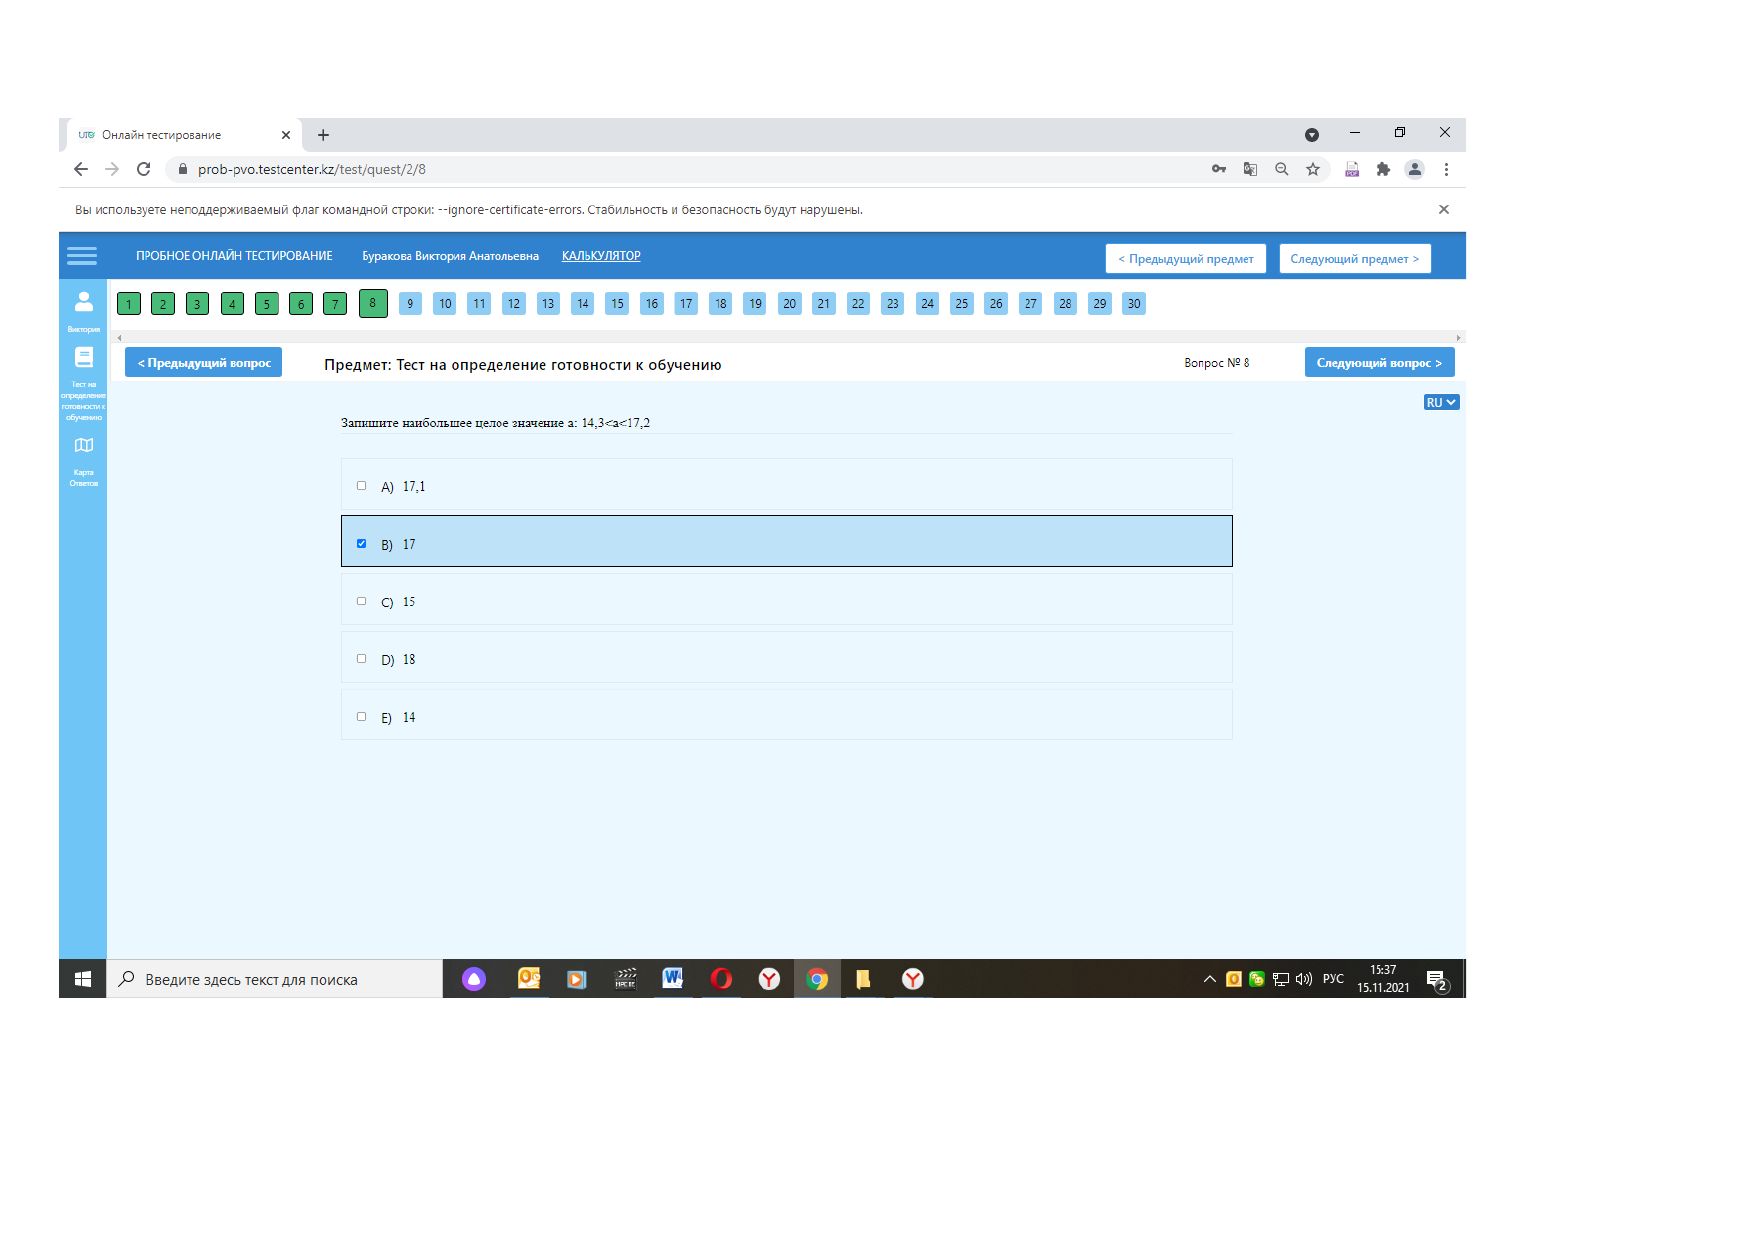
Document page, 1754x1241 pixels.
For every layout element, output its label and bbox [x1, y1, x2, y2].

picture [59, 118, 1467, 998]
